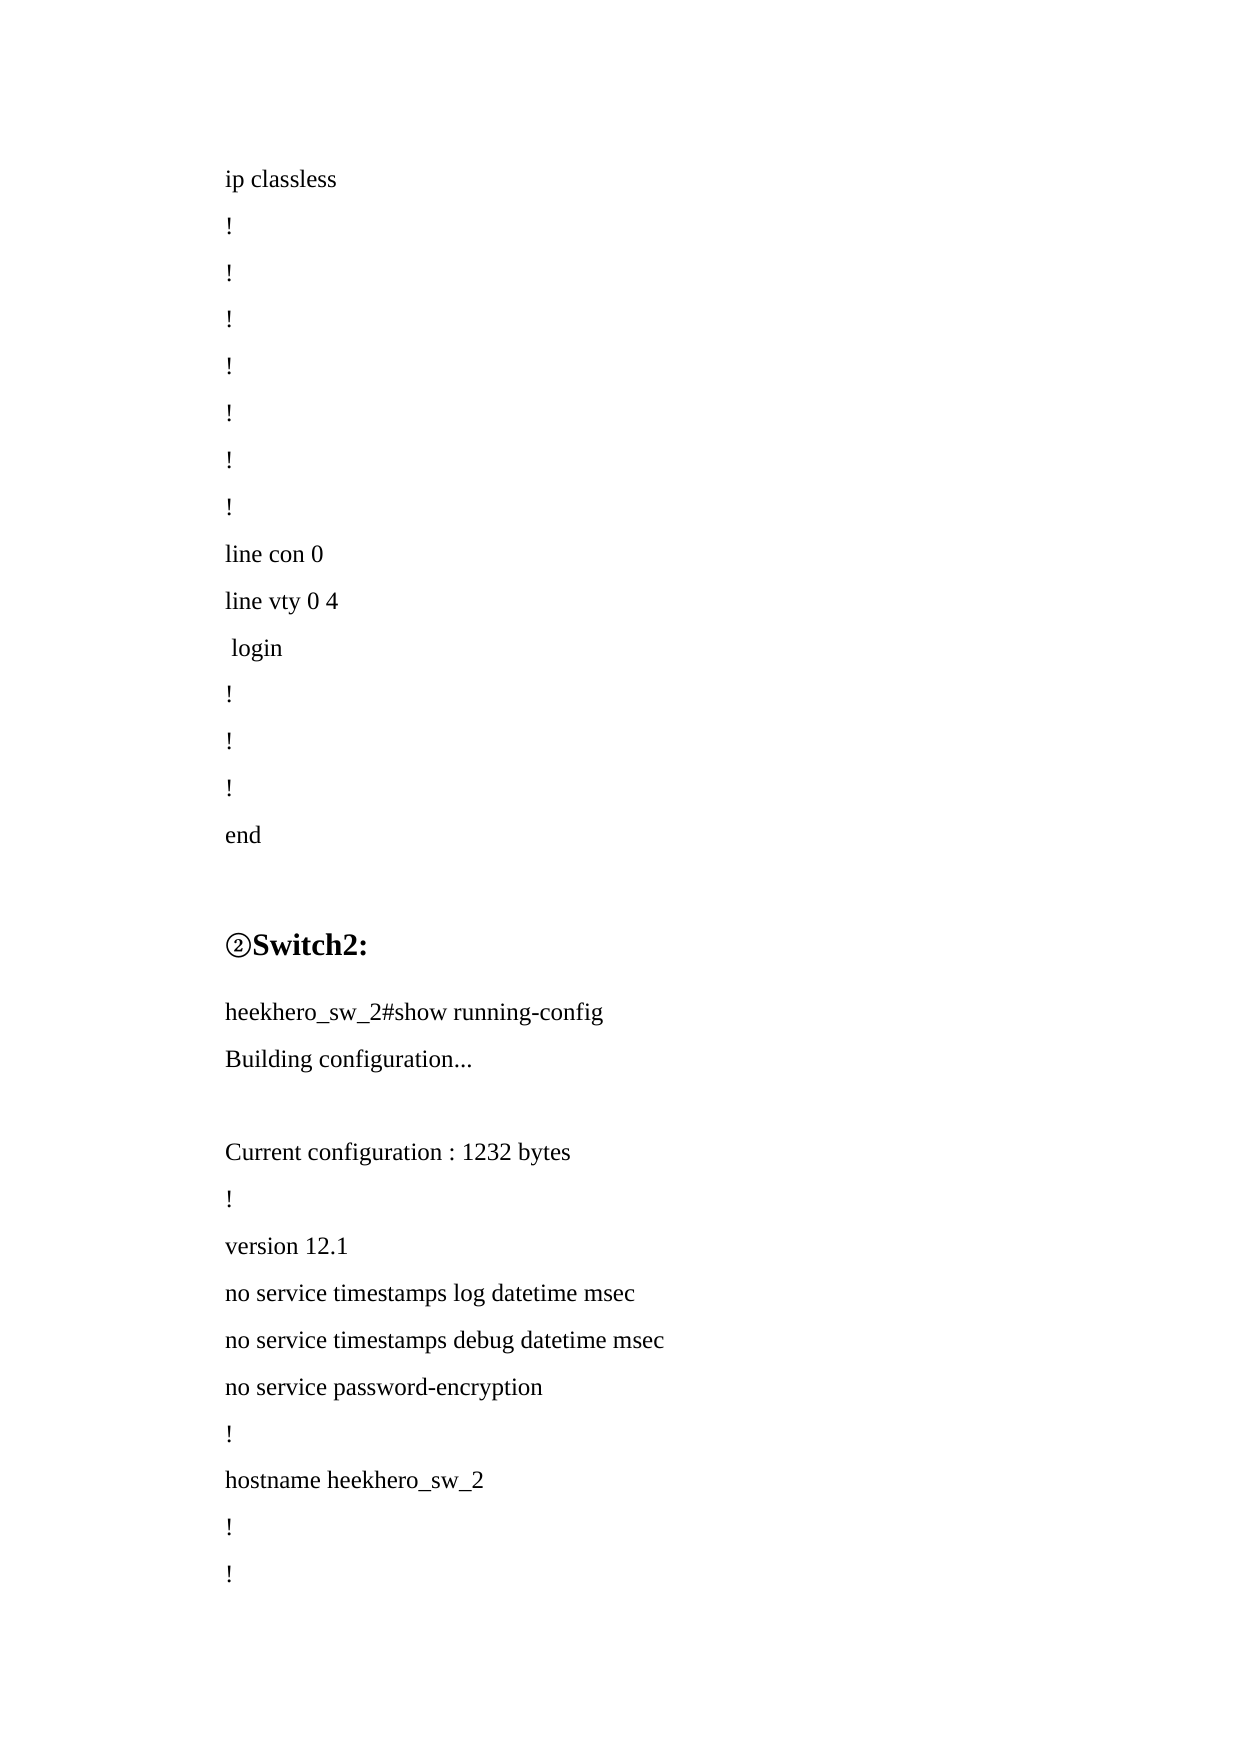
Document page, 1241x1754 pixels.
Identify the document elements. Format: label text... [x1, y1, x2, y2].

list ! [225, 1417, 1053, 1449]
list ②Switch2: [225, 912, 1053, 977]
list no service password-encryption [225, 1370, 1053, 1402]
list Building configuration... [225, 1042, 1053, 1074]
list line vty 0 4 [225, 584, 1053, 616]
list ! [225, 1182, 1053, 1215]
list hostname heekhero_sw_2 [225, 1464, 1053, 1496]
list ! [225, 1511, 1053, 1543]
list no service timestamps debug datetime msec [225, 1323, 1053, 1356]
list ! [225, 771, 1053, 804]
list login [225, 631, 1053, 663]
list ! [225, 303, 1053, 335]
list no service timestamps log datetime msec [225, 1276, 1053, 1309]
list heekhero_sw_2#show running-config [225, 995, 1053, 1027]
list ! [225, 209, 1053, 241]
list ! [225, 396, 1053, 429]
list ! [225, 1557, 1053, 1590]
list end [225, 818, 1053, 851]
list ! [225, 349, 1053, 382]
list ! [225, 490, 1053, 523]
list version 12.1 [225, 1229, 1053, 1262]
list ! [225, 678, 1053, 710]
list line con 0 [225, 537, 1053, 569]
list ip classless [225, 162, 1053, 194]
list ! [225, 443, 1053, 476]
list Current configuration : 1232 bytes [225, 1136, 1053, 1168]
list ! [225, 256, 1053, 288]
list ! [225, 724, 1053, 757]
